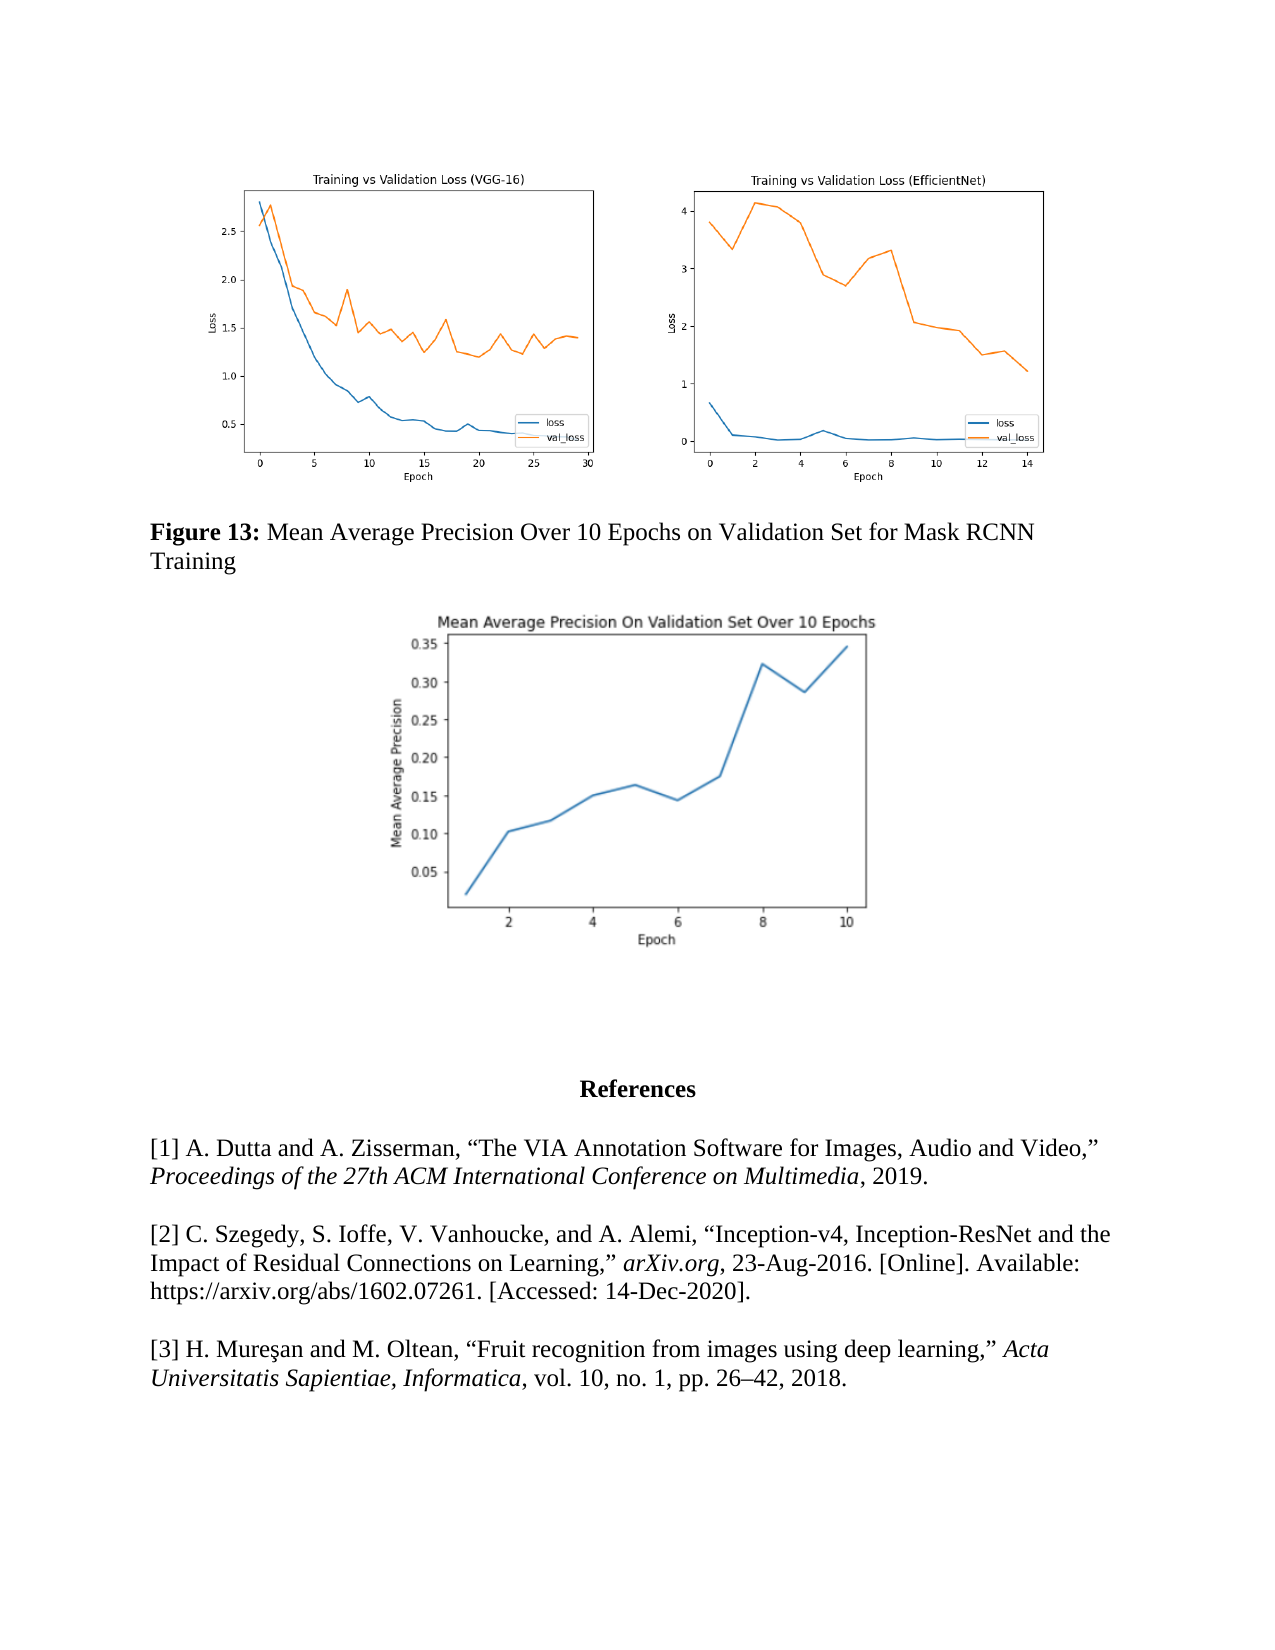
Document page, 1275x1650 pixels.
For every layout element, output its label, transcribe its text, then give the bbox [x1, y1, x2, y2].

text [3] H. Mureşan and M. Oltean, “Fruit recognition from images using deep learning,” Acta Universitatis Sapientiae, Informatica, vol. 10, no. 1, pp. 26–42, 2018. [150, 1334, 1125, 1391]
text References [150, 1074, 1125, 1102]
text [2] C. Szegedy, S. Ioffe, V. Vanhoucke, and A. Alemi, “Inception-v4, Inception-ResNet and the Impact of Residual Connections on Learning,” arXiv.org, 23-Aug-2016. [Online]. Available: https://arxiv.org/abs/1602.07261. [Accessed: 14-Dec-2020]. [150, 1219, 1125, 1305]
picture [370, 603, 905, 959]
picture [187, 150, 1088, 489]
text Figure 13: Mean Average Precision Over 10 Epochs on Validation Set for Mask RCNN Training [150, 517, 1125, 574]
text [1] A. Dutta and A. Zisserman, “The VIA Annotation Software for Images, Audio and Video,” Proceedings of the 27th ACM International Conference on Multimedia, 2019. [150, 1133, 1125, 1190]
